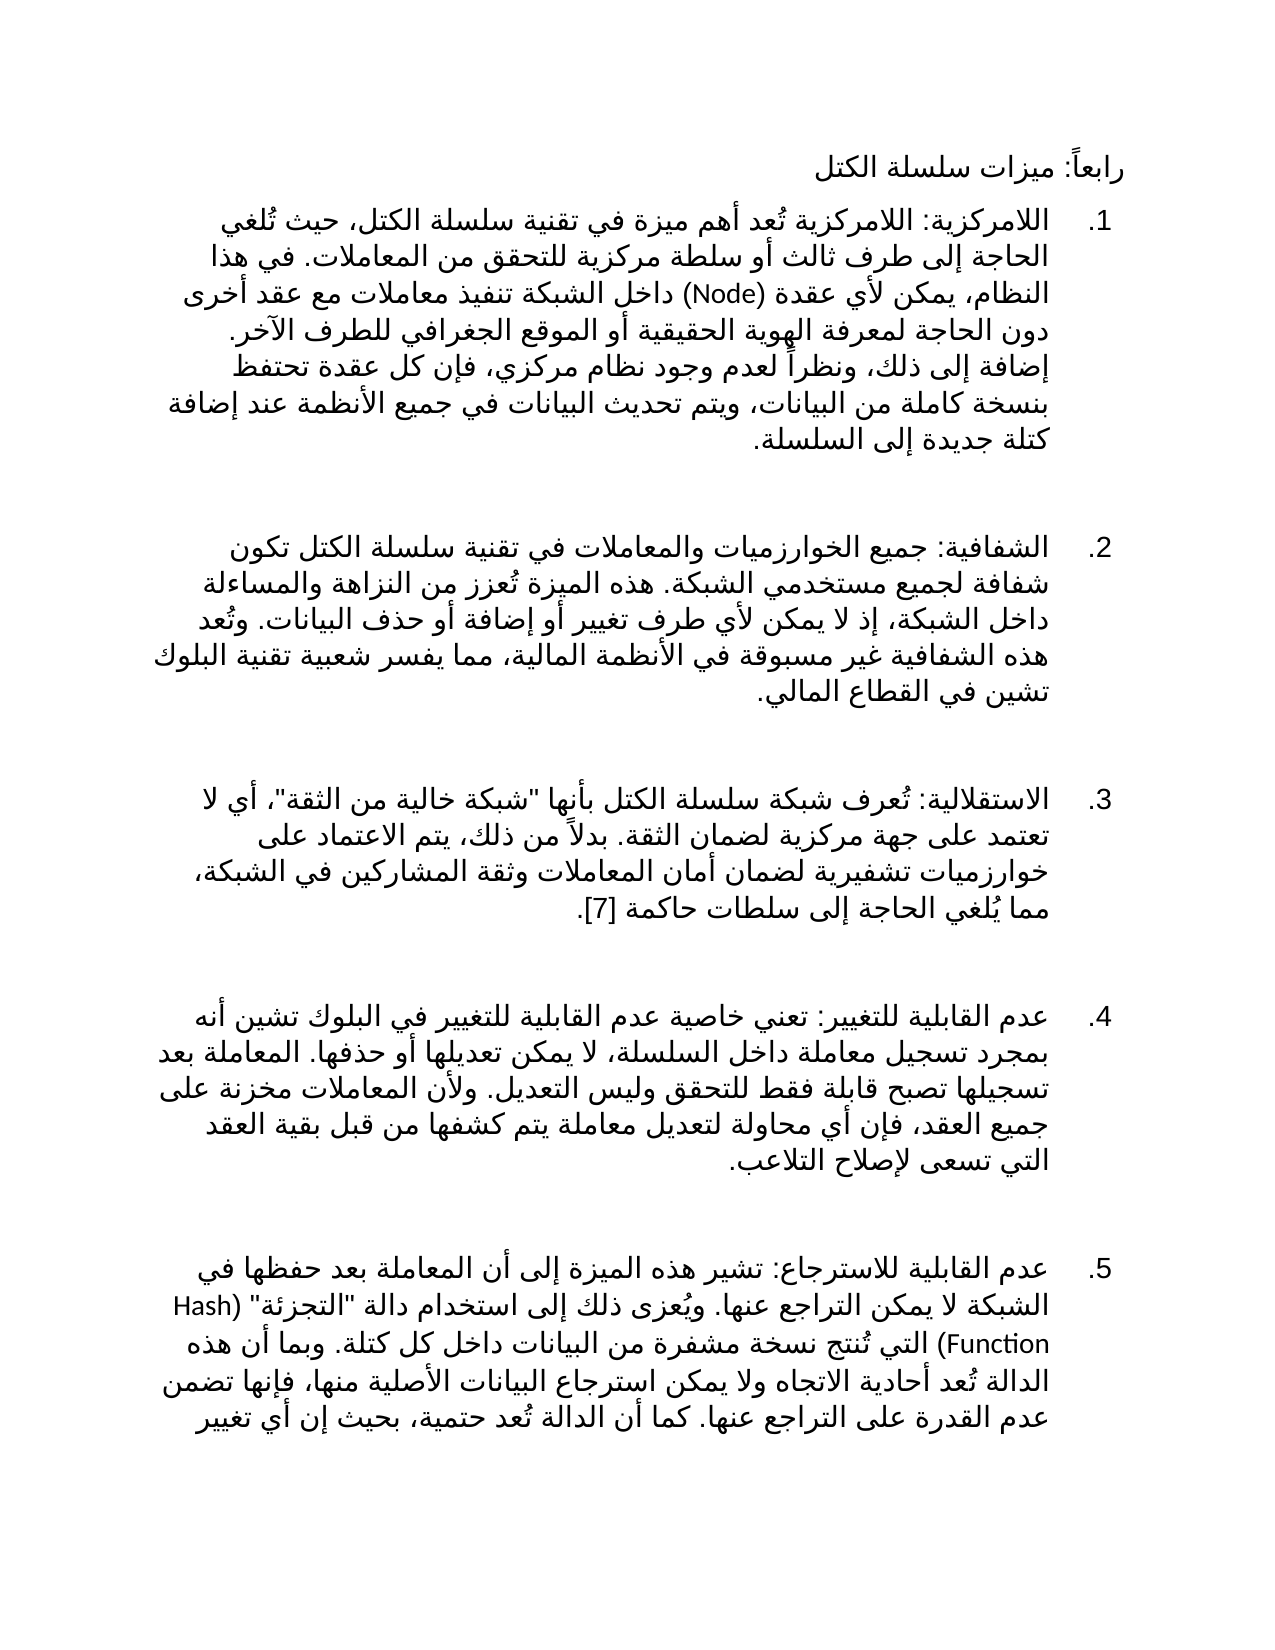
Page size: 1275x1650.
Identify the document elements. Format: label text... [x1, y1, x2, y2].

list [150, 1251, 1087, 1433]
list الشفافية: جميع الخوارزميات والمعاملات في تقنية سلسلة الكتل تكون شفافة لجميع مستخدمي الشبكة. هذه الميزة تُعزز من النزاهة والمساءلة داخل الشبكة، إذ لا يمكن لأي طرف تغيير أو إضافة أو حذف البيانات. وتُعد هذه الشفافية غير مسبوقة في الأنظمة المالية، مما يفسر شعبية تقنية البلوك تشين في القطاع المالي. [150, 530, 1087, 708]
list اللامركزية: اللامركزية تُعد أهم ميزة في تقنية سلسلة الكتل، حيث تُلغي الحاجة إلى طرف ثالث أو سلطة مركزية للتحقق من المعاملات. في هذا النظام، يمكن لأي عقدة (Node) داخل الشبكة تنفيذ معاملات مع عقد أخرى دون الحاجة لمعرفة الهوية الحقيقية أو الموقع الجغرافي للطرف الآخر. إضافة إلى ذلك، ونظراً لعدم وجود نظام مركزي، فإن كل عقدة تحتفظ بنسخة كاملة من البيانات، ويتم تحديث البيانات في جميع الأنظمة عند إضافة كتلة جديدة إلى السلسلة. [150, 203, 1087, 455]
list عدم القابلية للتغيير: تعني خاصية عدم القابلية للتغيير في البلوك تشين أنه بمجرد تسجيل معاملة داخل السلسلة، لا يمكن تعديلها أو حذفها. المعاملة بعد تسجيلها تصبح قابلة فقط للتحقق وليس التعديل. ولأن المعاملات مخزنة على جميع العقد، فإن أي محاولة لتعديل معاملة يتم كشفها من قبل بقية العقد التي تسعى لإصلاح التلاعب. [150, 998, 1087, 1177]
text رابعاً: ميزات سلسلة الكتل [150, 150, 1125, 183]
list الاستقلالية: تُعرف شبكة سلسلة الكتل بأنها "شبكة خالية من الثقة"، أي لا تعتمد على جهة مركزية لضمان الثقة. بدلاً من ذلك، يتم الاعتماد على خوارزميات تشفيرية لضمان أمان المعاملات وثقة المشاركين في الشبكة، مما يُلغي الحاجة إلى سلطات حاكمة [7]. [150, 782, 1087, 924]
